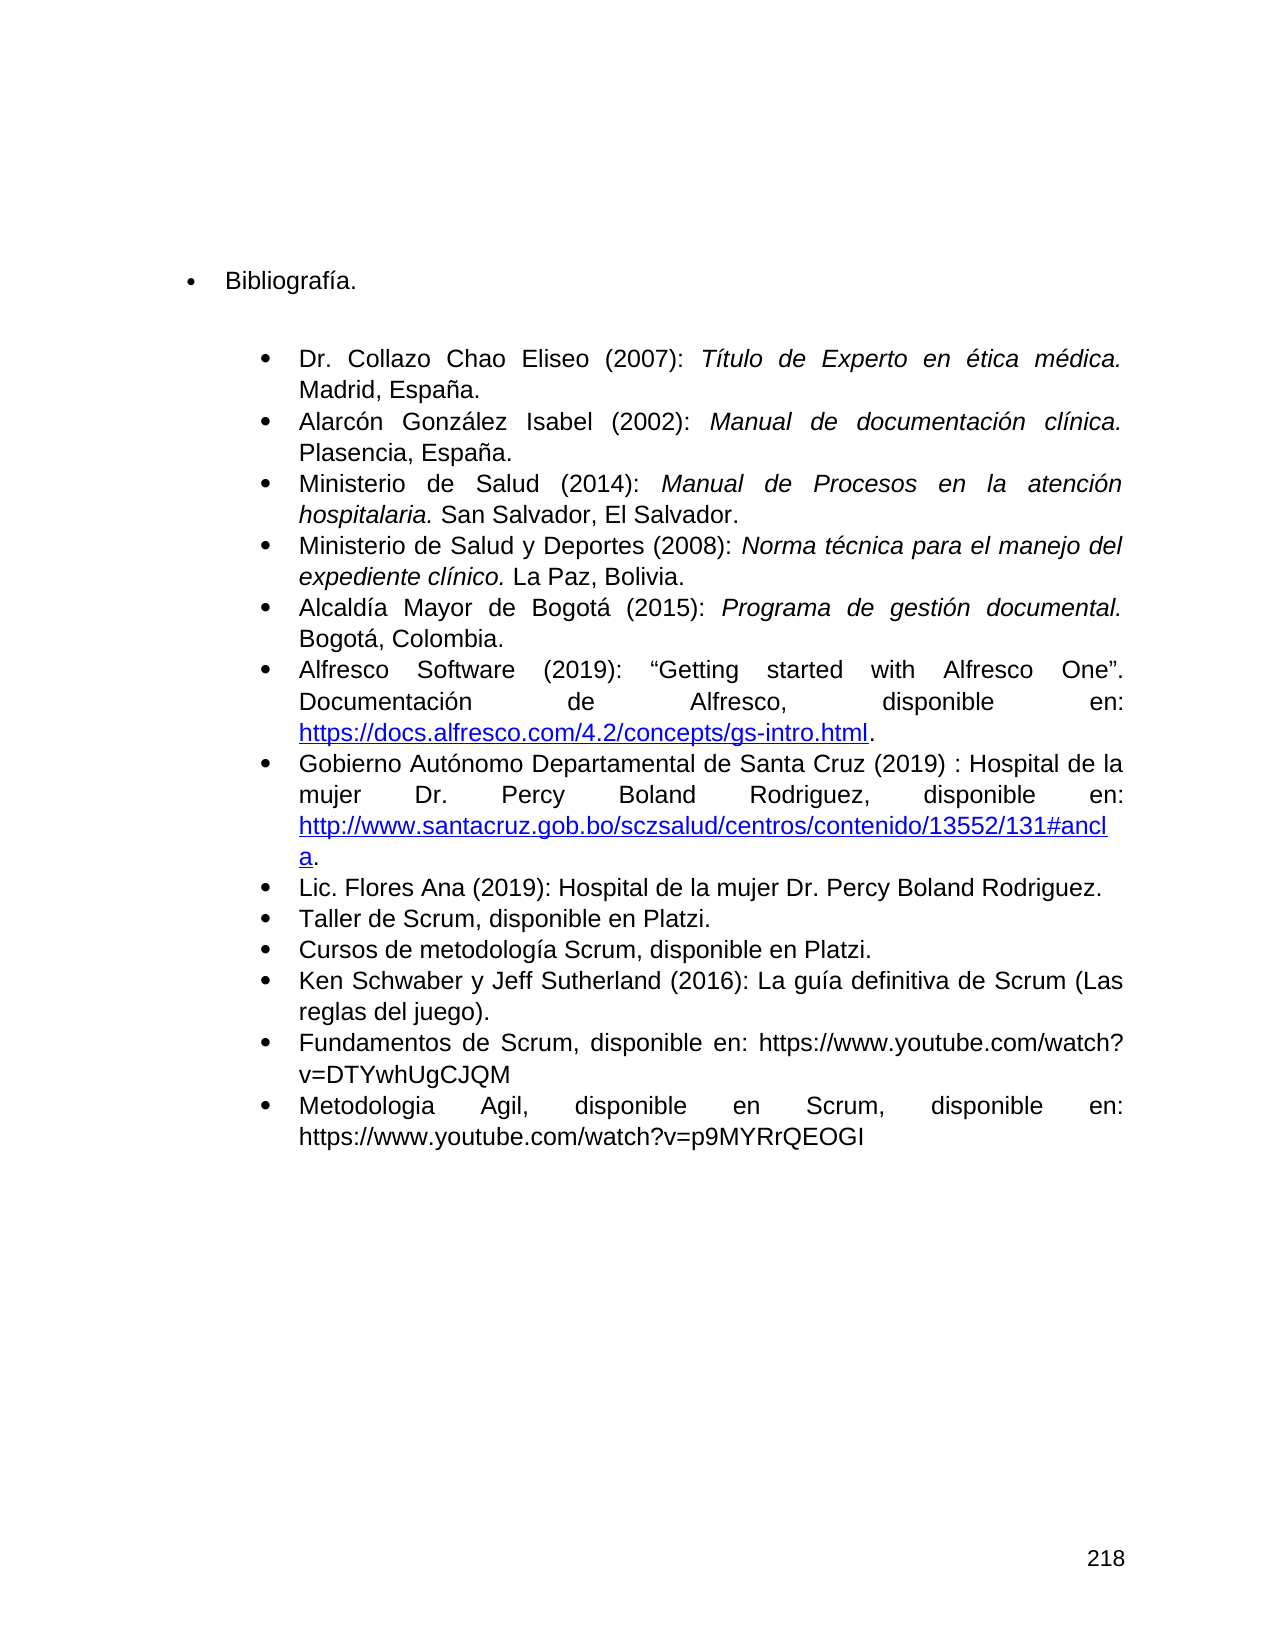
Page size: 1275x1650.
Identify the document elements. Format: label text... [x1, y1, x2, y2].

list Ministerio de Salud (2014): Manual de Procesos en la atención hospitalaria. San Salvador, El Salvador. [261, 469, 1125, 529]
list Metodologia Agil, disponible en Scrum, disponible en: https://www.youtube.com/watch?v=p9MYRrQEOGI [261, 1091, 1125, 1151]
list Alarcón González Isabel (2002): Manual de documentación clínica. Plasencia, España. [261, 407, 1125, 466]
list Alfresco Software (2019): “Getting started with Alfresco One”. Documentación de Alfresco, disponible en: https://docs.alfresco.com/4.2/concepts/gs-intro.html. [261, 655, 1125, 746]
list Alcaldía Mayor de Bogotá (2015): Programa de gestión documental. Bogotá, Colombia. [261, 593, 1125, 653]
subtitle Bibliografía. [187, 266, 1125, 294]
list Ministerio de Salud y Deportes (2008): Norma técnica para el manejo del expediente clínico. La Paz, Bolivia. [261, 531, 1125, 591]
list Fundamentos de Scrum, disponible en: https://www.youtube.com/watch?v=DTYwhUgCJQM [261, 1028, 1125, 1088]
list Taller de Scrum, disponible en Platzi. [261, 904, 1125, 933]
list Ken Schwaber y Jeff Sutherland (2016): La guía definitiva de Scrum (Las reglas del juego). [261, 966, 1125, 1026]
list Lic. Flores Ana (2019): Hospital de la mujer Dr. Percy Boland Rodriguez. [261, 873, 1125, 902]
list Gobierno Autónomo Departamental de Santa Cruz (2019) : Hospital de la mujer Dr. Percy Boland Rodriguez, disponible en: http://www.santacruz.gob.bo/sczsalud/centros/contenido/13552/131#ancla. [261, 748, 1125, 871]
list Dr. Collazo Chao Eliseo (2007): Título de Experto en ética médica. Madrid, España. [261, 344, 1125, 404]
list Cursos de metodología Scrum, disponible en Platzi. [261, 935, 1125, 964]
